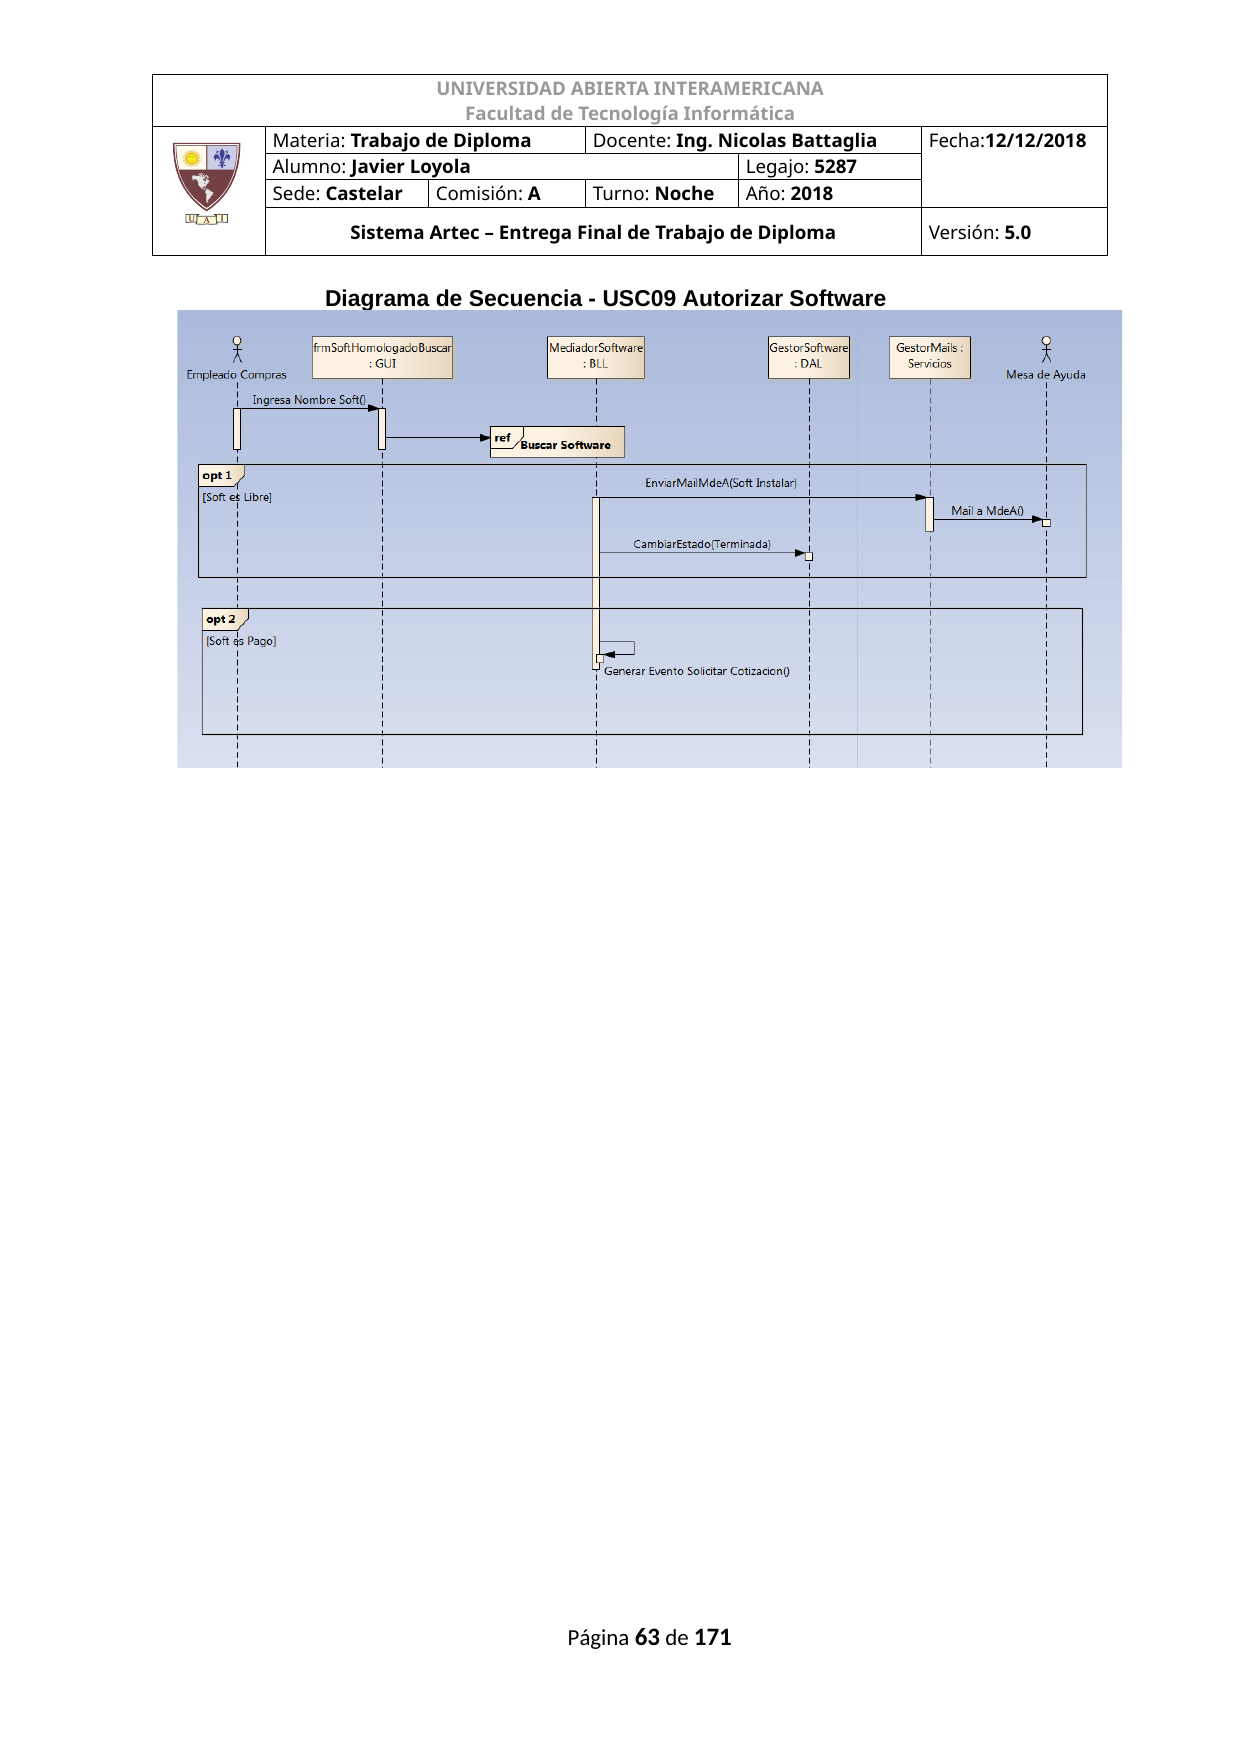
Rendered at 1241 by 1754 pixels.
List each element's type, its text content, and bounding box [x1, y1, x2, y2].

picture [177, 310, 1123, 768]
text Diagrama de Secuencia - USC09 Autorizar Software [251, 284, 1122, 310]
picture [157, 136, 257, 228]
